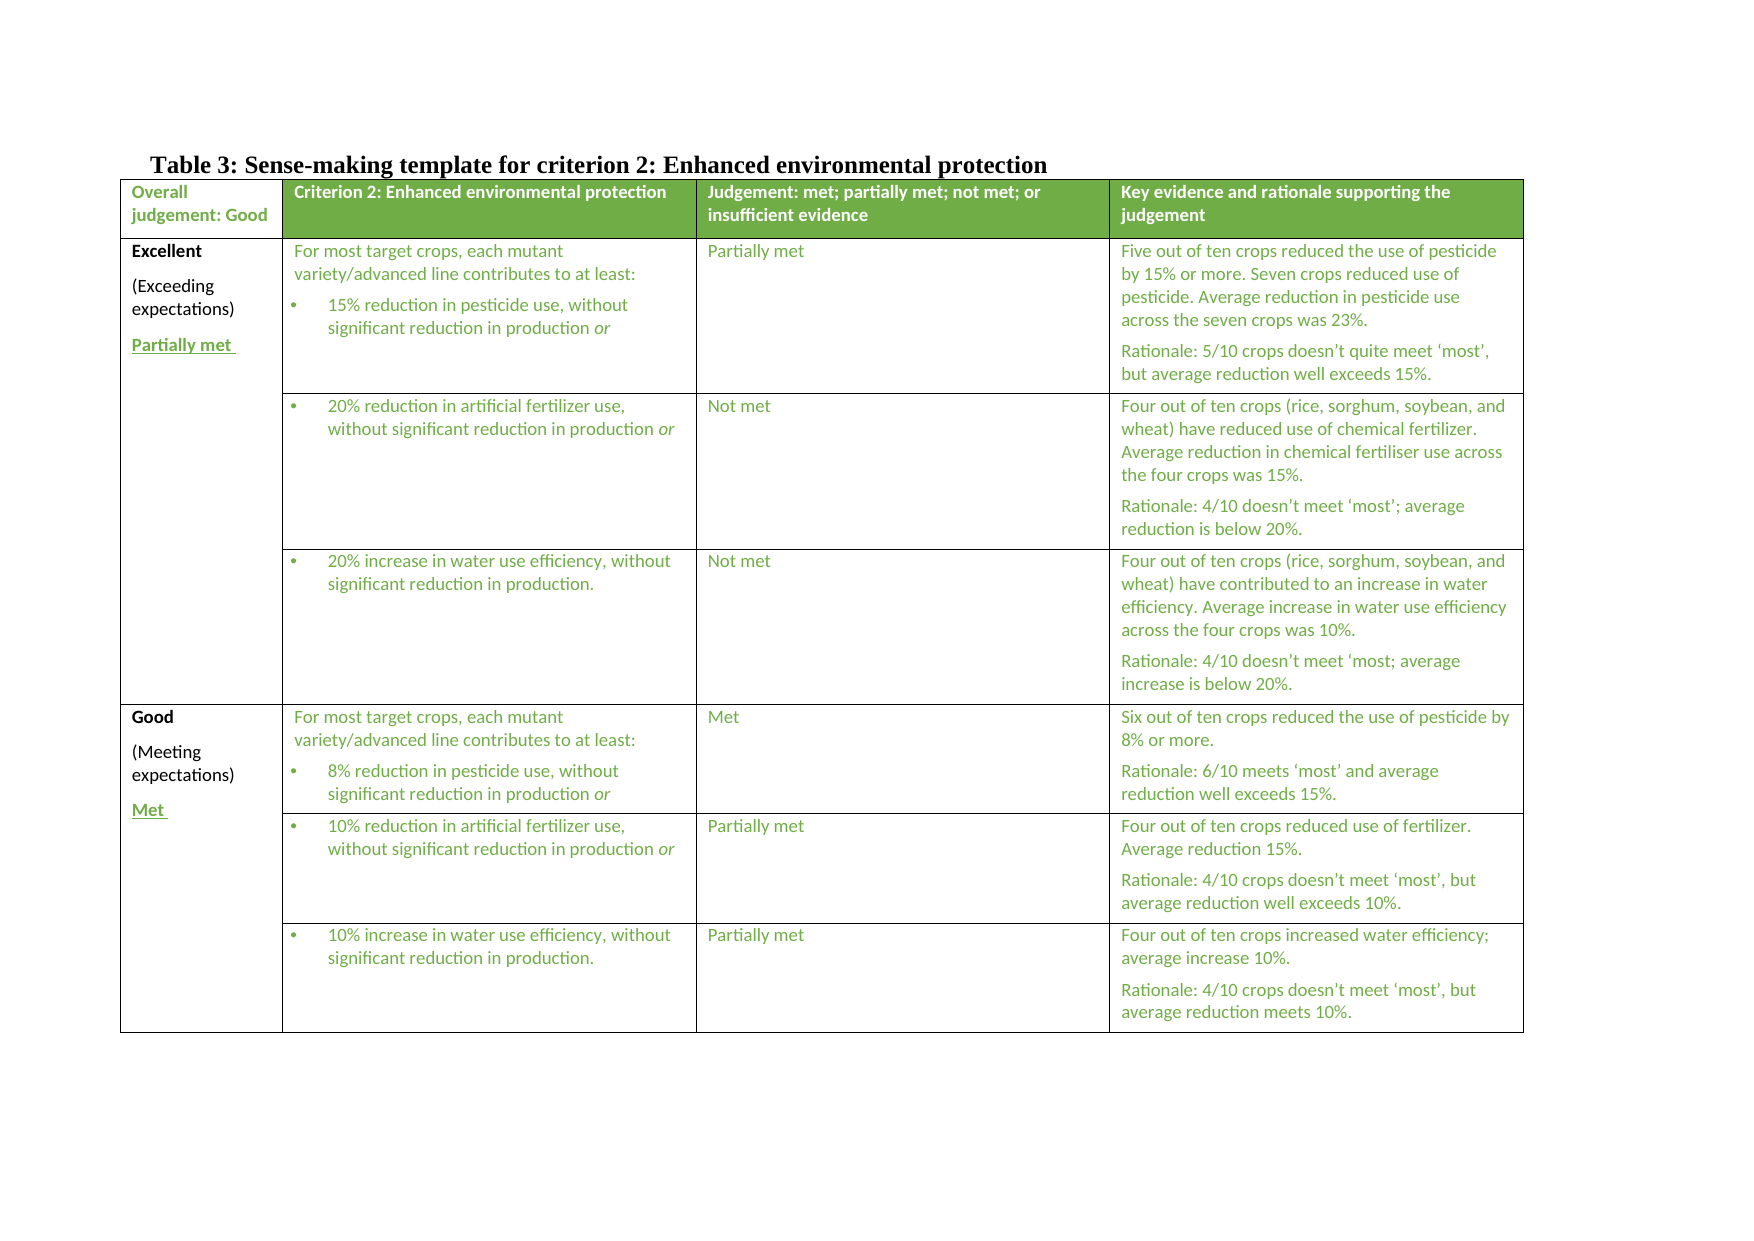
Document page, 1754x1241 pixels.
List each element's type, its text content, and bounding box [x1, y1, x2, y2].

table_cell Met [697, 705, 1109, 813]
table_header Overall judgement: Good [121, 180, 282, 238]
table_cell For most target crops, each mutant variety/advanced line contributes to at least: 15% reduction in pesticide use, without significant reduction in production or [283, 239, 696, 393]
table_cell 10% reduction in artificial fertilizer use, without significant reduction in production or [283, 814, 696, 922]
table_cell Not met [697, 394, 1109, 548]
table_header Criterion 2: Enhanced environmental protection [283, 180, 696, 238]
table_header Key evidence and rationale supporting the judgement [1110, 180, 1523, 238]
table_cell Four out of ten crops reduced use of fertilizer. Average reduction 15%. Rationale: 4/10 crops doesn’t meet ‘most’, but average reduction well exceeds 10%. [1110, 814, 1523, 922]
table_cell Six out of ten crops reduced the use of pesticide by 8% or more. Rationale: 6/10 meets ‘most’ and average reduction well exceeds 15%. [1110, 705, 1523, 813]
table_cell Not met [697, 550, 1109, 704]
table_cell Five out of ten crops reduced the use of pesticide by 15% or more. Seven crops reduced use of pesticide. Average reduction in pesticide use across the seven crops was 23%. Rationale: 5/10 crops doesn’t quite meet ‘most’, but average reduction well exceeds 15%. [1110, 239, 1523, 393]
table_cell For most target crops, each mutant variety/advanced line contributes to at least: 8% reduction in pesticide use, without significant reduction in production or [283, 705, 696, 813]
text Table 3: Sense-making template for criterion 2: Enhanced environmental protection [150, 150, 1604, 179]
table_cell 20% reduction in artificial fertilizer use, without significant reduction in production or [283, 394, 696, 548]
table_cell Good (Meeting expectations) Met [121, 705, 282, 1032]
table_cell 20% increase in water use efficiency, without significant reduction in production. [283, 550, 696, 704]
table_header Judgement: met; partially met; not met; or insufficient evidence [697, 180, 1109, 238]
table_cell Partially met [697, 239, 1109, 393]
table_cell 10% increase in water use efficiency, without significant reduction in production. [283, 924, 696, 1032]
table_cell Partially met [697, 814, 1109, 922]
table_cell Four out of ten crops (rice, sorghum, soybean, and wheat) have contributed to an increase in water efficiency. Average increase in water use efficiency across the four crops was 10%. Rationale: 4/10 doesn’t meet ‘most; average increase is below 20%. [1110, 550, 1523, 704]
table_cell Four out of ten crops (rice, sorghum, soybean, and wheat) have reduced use of chemical fertilizer. Average reduction in chemical fertiliser use across the four crops was 15%. Rationale: 4/10 doesn’t meet ‘most’; average reduction is below 20%. [1110, 394, 1523, 548]
table_cell Excellent (Exceeding expectations) Partially met [121, 239, 282, 704]
table_cell Four out of ten crops increased water efficiency; average increase 10%. Rationale: 4/10 crops doesn’t meet ‘most’, but average reduction meets 10%. [1110, 924, 1523, 1032]
table_cell Partially met [697, 924, 1109, 1032]
